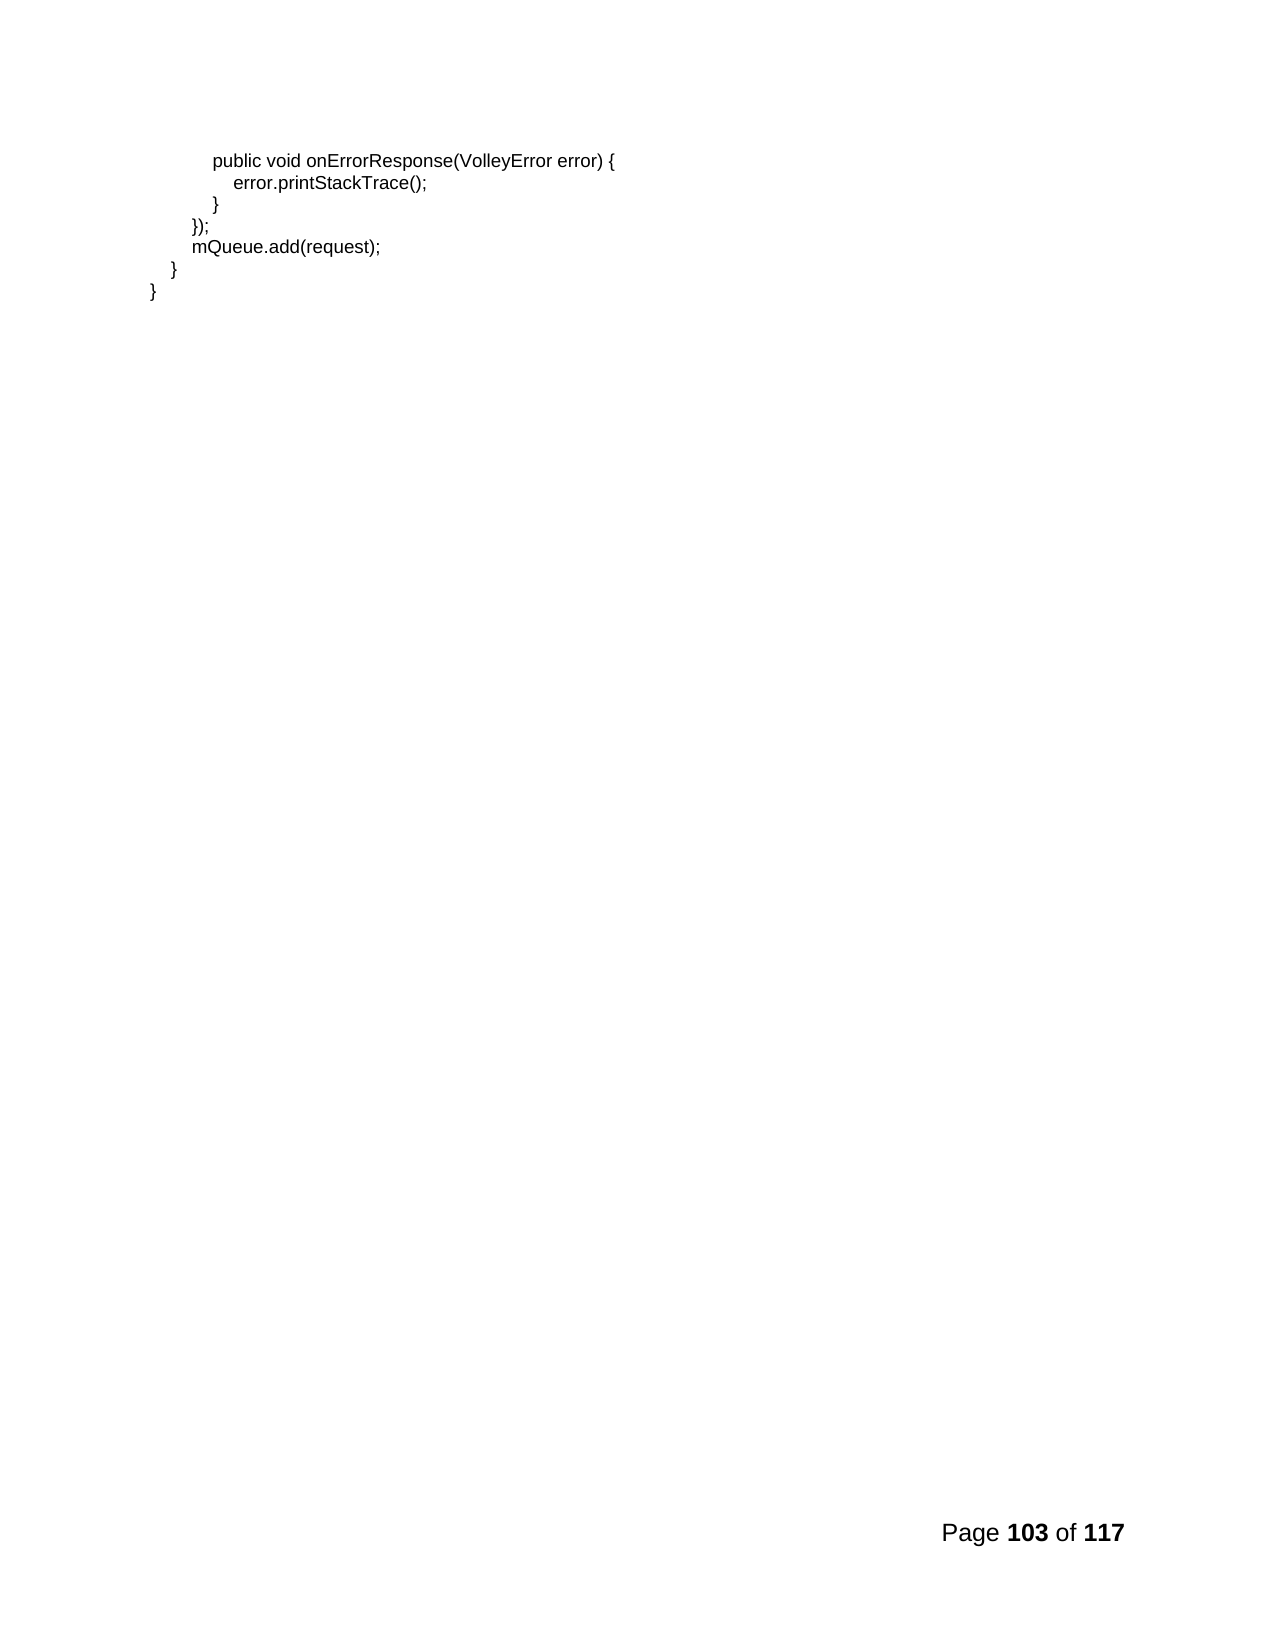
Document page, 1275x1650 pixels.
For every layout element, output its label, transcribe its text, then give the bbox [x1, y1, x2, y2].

text } [150, 279, 1125, 301]
text public void onErrorResponse(VolleyError error) { [150, 150, 1125, 172]
text }); [150, 215, 1125, 236]
text } [150, 258, 1125, 279]
text } [150, 193, 1125, 215]
text mQueue.add(request); [150, 236, 1125, 258]
text error.printStackTrace(); [150, 172, 1125, 193]
